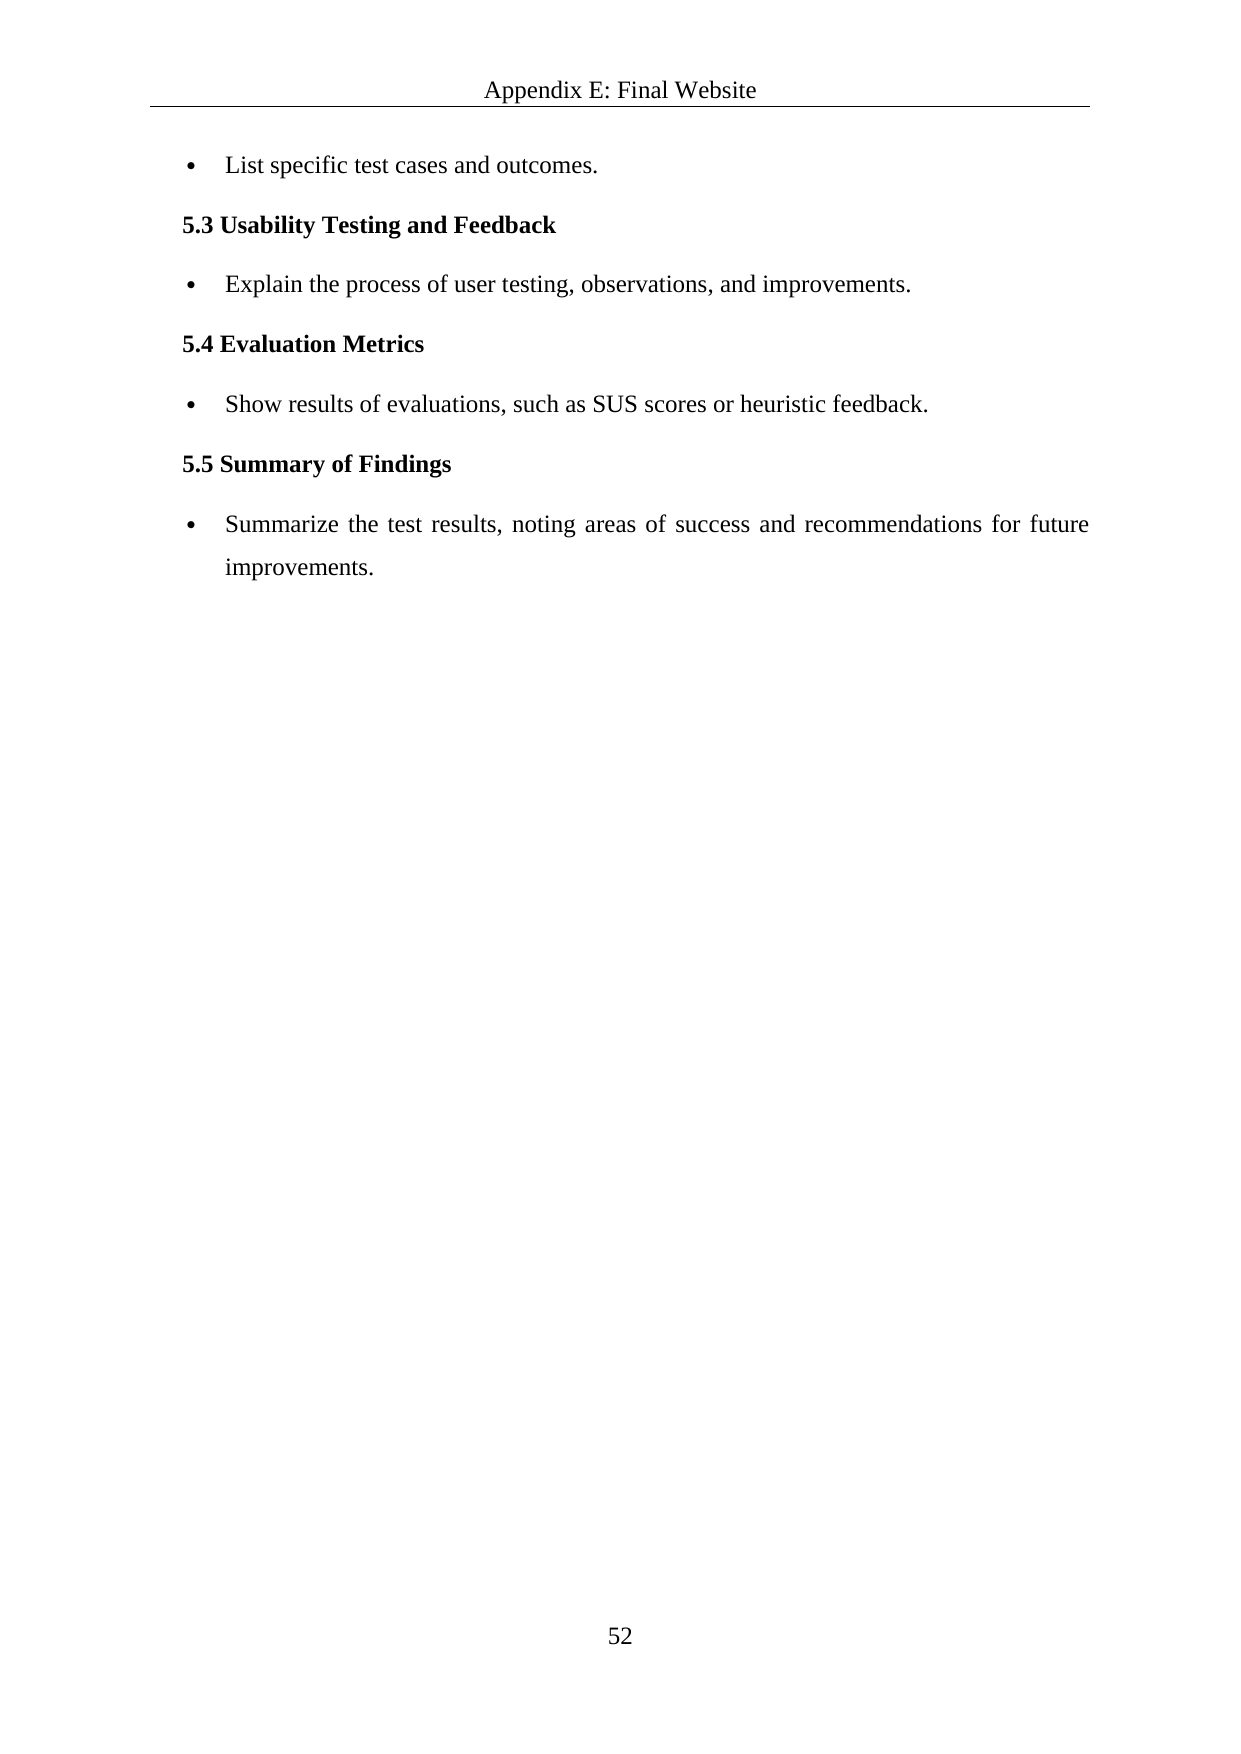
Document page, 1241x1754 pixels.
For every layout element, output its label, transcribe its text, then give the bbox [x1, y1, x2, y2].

list Summarize the test results, noting areas of success and recommendations for future improvements. [187, 509, 1090, 581]
list Show results of evaluations, such as SUS scores or heuristic feedback. [187, 389, 1090, 418]
list Explain the process of user testing, observations, and improvements. [187, 269, 1090, 298]
text  5.4 Evaluation Metrics [150, 329, 1090, 358]
text  5.3 Usability Testing and Feedback [150, 210, 1090, 238]
text  5.5 Summary of Findings [150, 449, 1090, 478]
list List specific test cases and outcomes. [187, 150, 1090, 179]
